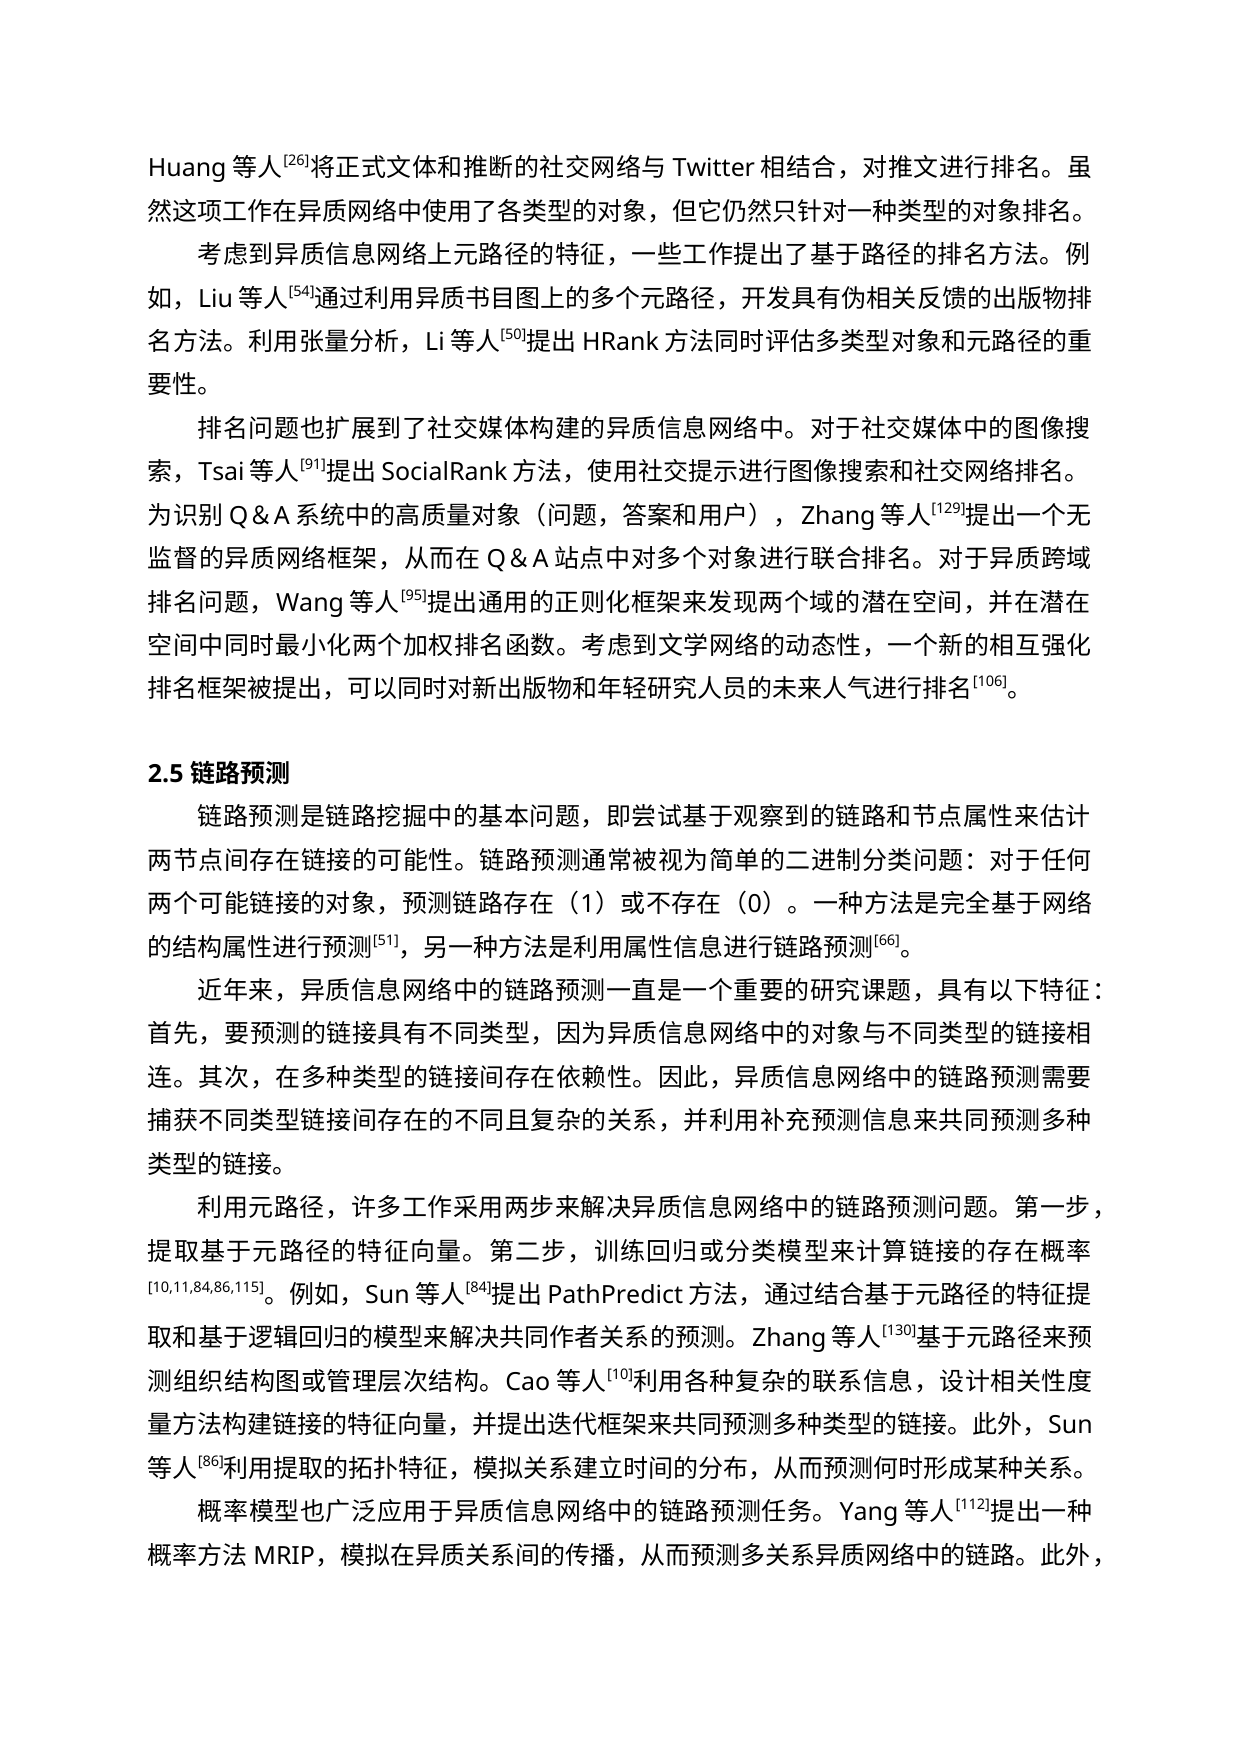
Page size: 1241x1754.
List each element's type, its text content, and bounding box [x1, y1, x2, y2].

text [148, 148, 1092, 227]
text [148, 1492, 1092, 1571]
text 2.5 链路预测 [148, 753, 1092, 789]
text 近年来，异质信息网络中的链路预测一直是一个重要的研究课题，具有以下特征：首先，要预测的链接具有不同类型，因为异质信息网络中的对象与不同类型的链接相连。其次，在多种类型的链接间存在依赖性。因此，异质信息网络中的链路预测需要捕获不同类型链接间存在的不同且复杂的关系，并利用补充预测信息来共同预测多种类型的链接。 [148, 970, 1092, 1180]
text 考虑到异质信息网络上元路径的特征，一些工作提出了基于路径的排名方法。例如，Liu等人[54]通过利用异质书目图上的多个元路径，开发具有伪相关反馈的出版物排名方法。利用张量分析，Li等人[50]提出HRank方法同时评估多类型对象和元路径的重要性。 [148, 234, 1092, 401]
text 利用元路径，许多工作采用两步来解决异质信息网络中的链路预测问题。第一步，提取基于元路径的特征向量。第二步，训练回归或分类模型来计算链接的存在概率[10,11,84,86,115]。例如，Sun等人[84]提出PathPredict方法，通过结合基于元路径的特征提取和基于逻辑回归的模型来解决共同作者关系的预测。Zhang等人[130]基于元路径来预测组织结构图或管理层次结构。Cao等人[10]利用各种复杂的联系信息，设计相关性度量方法构建链接的特征向量，并提出迭代框架来共同预测多种类型的链接。此外，Sun等人[86]利用提取的拓扑特征，模拟关系建立时间的分布，从而预测何时形成某种关系。 [148, 1188, 1092, 1484]
text 排名问题也扩展到了社交媒体构建的异质信息网络中。对于社交媒体中的图像搜索，Tsai等人[91]提出SocialRank方法，使用社交提示进行图像搜索和社交网络排名。为识别Q＆A系统中的高质量对象（问题，答案和用户），Zhang等人[129]提出一个无监督的异质网络框架，从而在Q＆A站点中对多个对象进行联合排名。对于异质跨域排名问题，Wang等人[95]提出通用的正则化框架来发现两个域的潜在空间，并在潜在空间中同时最小化两个加权排名函数。考虑到文学网络的动态性，一个新的相互强化排名框架被提出，可以同时对新出版物和年轻研究人员的未来人气进行排名[106]。 [148, 408, 1092, 705]
text 链路预测是链路挖掘中的基本问题，即尝试基于观察到的链路和节点属性来估计两节点间存在链接的可能性。链路预测通常被视为简单的二进制分类问题：对于任何两个可能链接的对象，预测链路存在（1）或不存在（0）。一种方法是完全基于网络的结构属性进行预测[51]，另一种方法是利用属性信息进行链路预测[66]。 [148, 797, 1092, 963]
